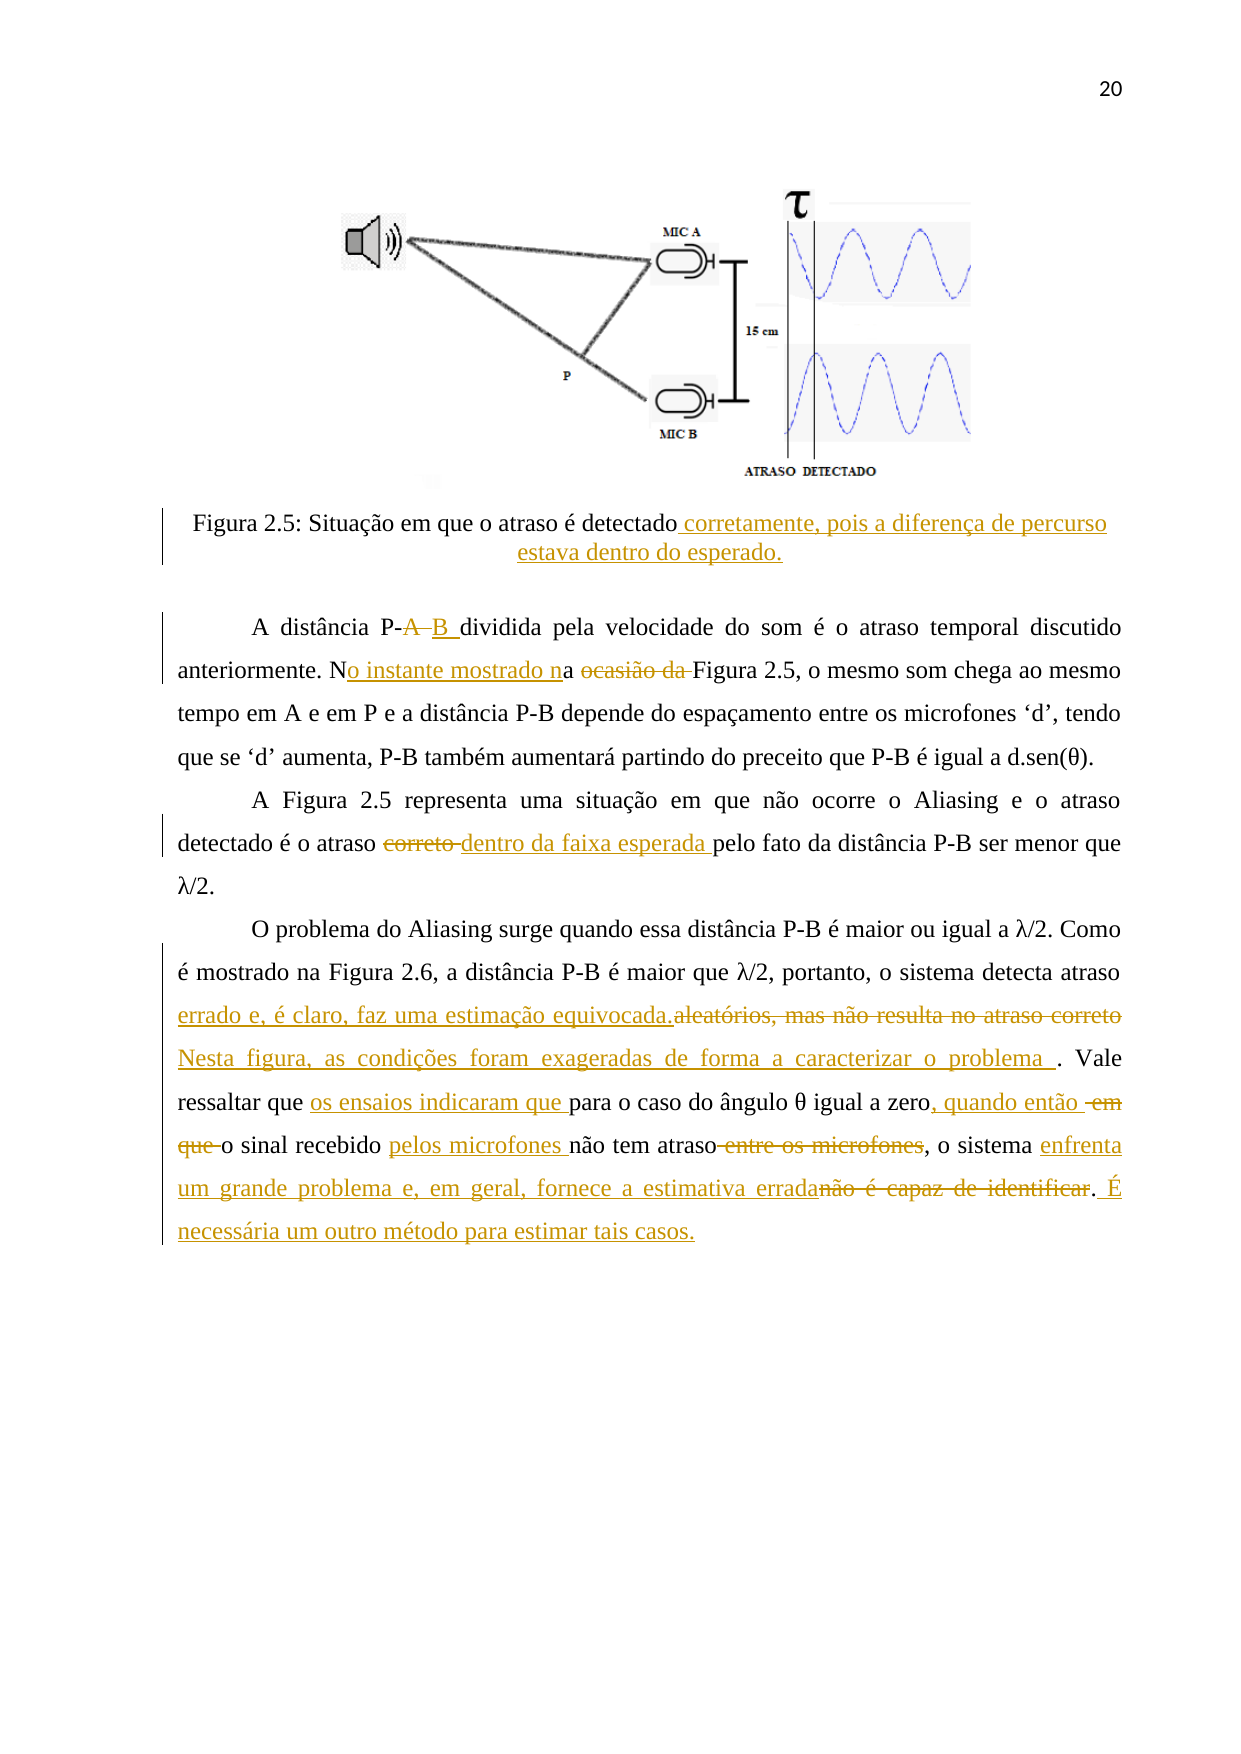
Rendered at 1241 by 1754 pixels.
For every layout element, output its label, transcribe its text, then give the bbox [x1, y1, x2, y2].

text A Figura 2.4 representa uma situação em que não ocorre o Aliasing e o atraso detectado é o atraso pelo fato da distância P-B ser menor que λ/2. [177, 785, 1122, 900]
picture [328, 177, 971, 489]
text Figura .: Situação em que o atraso é detectado [177, 508, 1122, 565]
text O problema do Aliasing surge quando essa distância P-B é maior ou igual a λ/2. Como é mostrado na Figura 2.5, a distância P-B é maior que λ/2, portanto, o sistema detecta atraso . Vale ressaltar que para o caso do ângulo θ igual a zeroo sinal recebido não tem atraso, o sistema . [177, 914, 1122, 1245]
text A distância P-dividida pela velocidade do som é o atraso temporal discutido anteriormente. Na Figura 2.4, o mesmo som chega ao mesmo tempo em A e em P e a distância P-B depende do espaçamento entre os microfones ‘d’, tendo que se ‘d’ aumenta, P-B também aumentará partindo do preceito que P-B é igual a d.sen(θ). [177, 612, 1122, 770]
